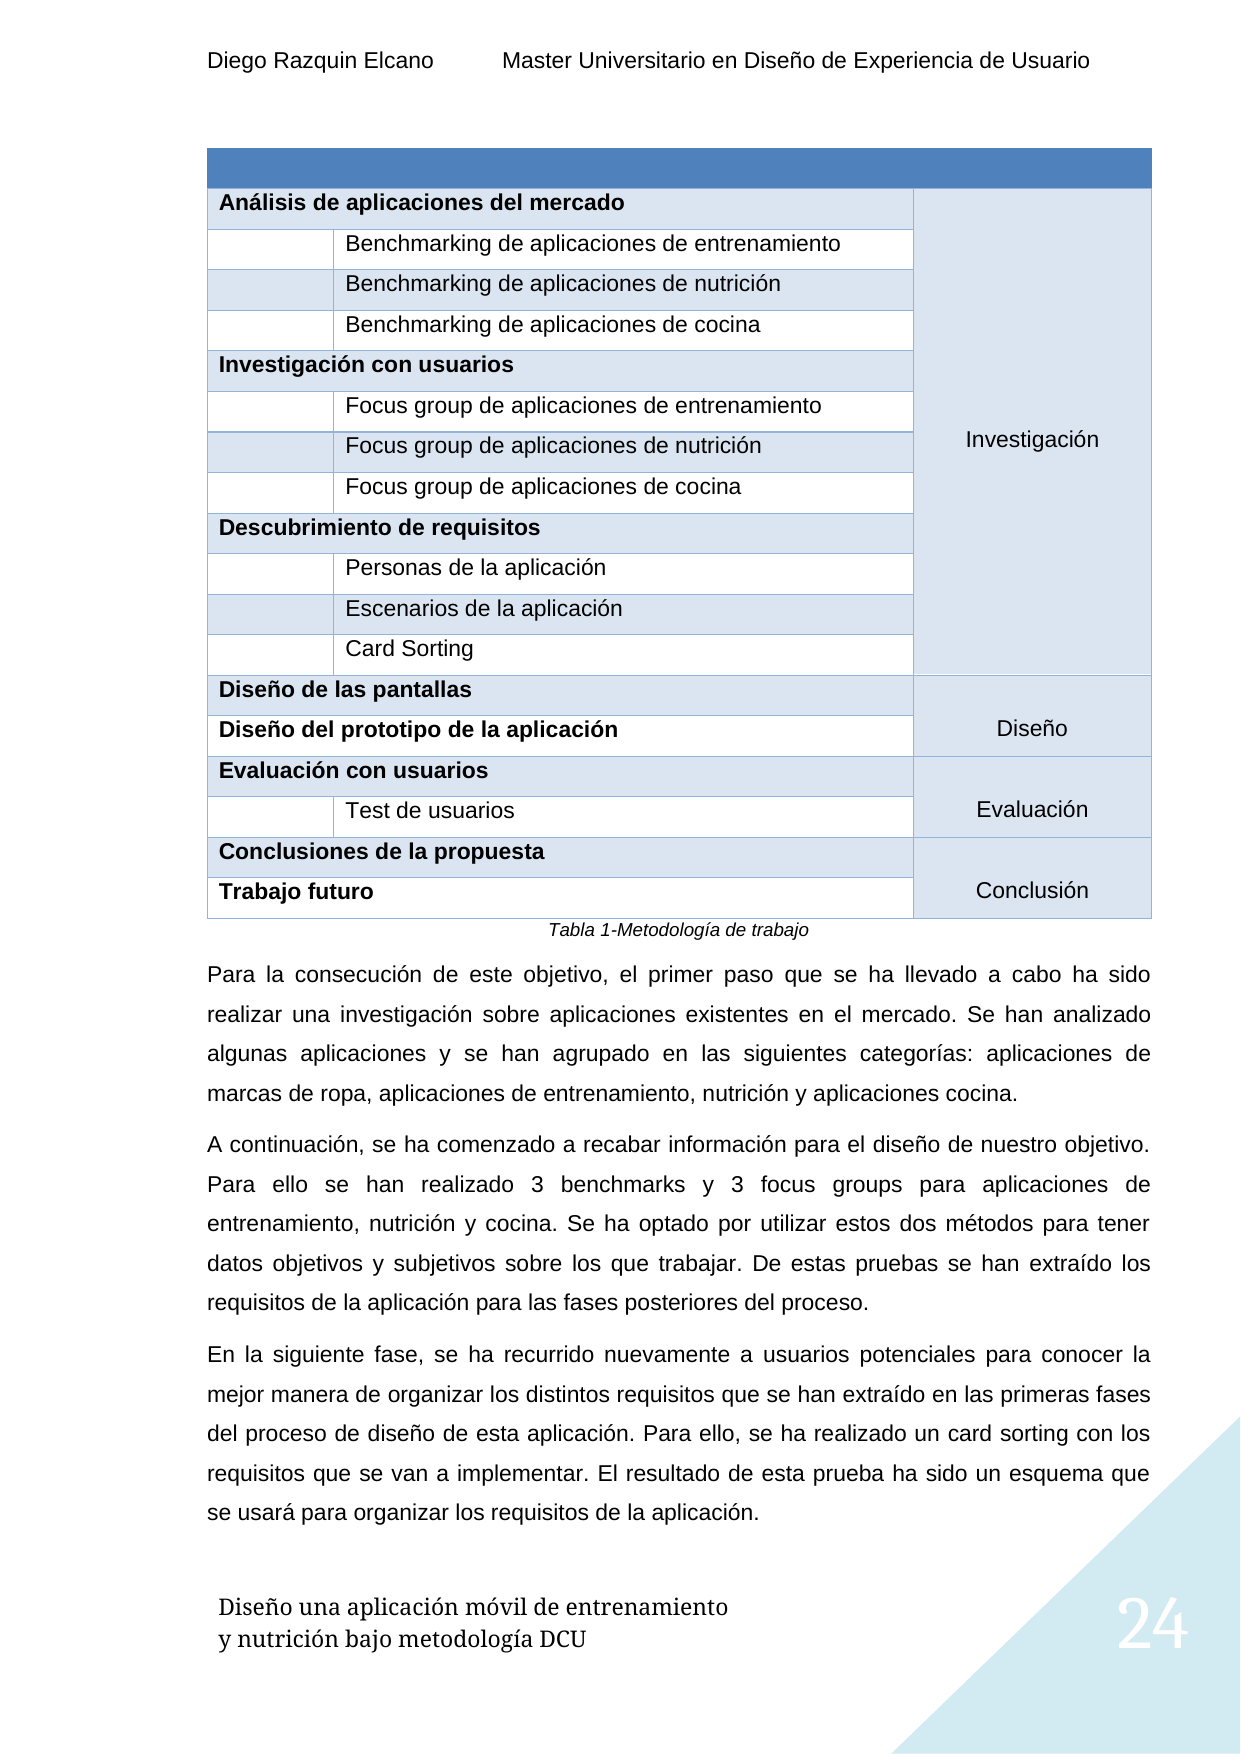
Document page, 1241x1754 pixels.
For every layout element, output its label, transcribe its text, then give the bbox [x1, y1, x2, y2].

text En la siguiente fase, se ha recurrido nuevamente a usuarios potenciales para conocer la mejor manera de organizar los distintos requisitos que se han extraído en las primeras fases del proceso de diseño de esta aplicación. Para ello, se ha realizado un card sorting con los requisitos que se van a implementar. El resultado de esta prueba ha sido un esquema que se usará para organizar los requisitos de la aplicación. [207, 1341, 1152, 1526]
table_cell Evaluación [914, 757, 1151, 837]
table_cell Benchmarking de aplicaciones de nutrición [334, 270, 913, 310]
table_cell Card Sorting [334, 635, 913, 674]
text Tabla 1-Metodología de trabajo [207, 919, 1152, 940]
table_cell [208, 270, 333, 310]
table_cell Trabajo futuro [208, 878, 913, 918]
table_cell [208, 554, 333, 593]
table_cell [208, 595, 333, 634]
table_cell Escenarios de la aplicación [334, 595, 913, 634]
table_cell [208, 473, 333, 512]
table_cell [208, 635, 333, 674]
table_cell Investigación [914, 189, 1151, 674]
table_cell Focus group de aplicaciones de entrenamiento [334, 392, 913, 431]
table_cell Descubrimiento de requisitos [208, 514, 913, 553]
table_cell Análisis de aplicaciones del mercado [208, 189, 913, 229]
table_cell Focus group de aplicaciones de nutrición [334, 433, 913, 472]
table_cell [208, 433, 333, 472]
table_cell Conclusiones de la propuesta [208, 838, 913, 877]
table_cell Conclusión [914, 838, 1151, 918]
table_cell Investigación con usuarios [208, 351, 913, 391]
text A continuación, se ha comenzado a recabar información para el diseño de nuestro objetivo. Para ello se han realizado 3 benchmarks y 3 focus groups para aplicaciones de entrenamiento, nutrición y cocina. Se ha optado por utilizar estos dos métodos para tener datos objetivos y subjetivos sobre los que trabajar. De estas pruebas se han extraído los requisitos de la aplicación para las fases posteriores del proceso. [207, 1131, 1152, 1316]
table_cell [208, 797, 333, 837]
table_cell Diseño [914, 676, 1151, 756]
table_cell Focus group de aplicaciones de cocina [334, 473, 913, 512]
text Para la consecución de este objetivo, el primer paso que se ha llevado a cabo ha sido realizar una investigación sobre aplicaciones existentes en el mercado. Se han analizado algunas aplicaciones y se han agrupado en las siguientes categorías: aplicaciones de marcas de ropa, aplicaciones de entrenamiento, nutrición y aplicaciones cocina. [207, 961, 1152, 1106]
table_cell Diseño de las pantallas [208, 676, 913, 715]
table_header [208, 149, 1151, 188]
table_cell Diseño del prototipo de la aplicación [208, 716, 913, 756]
table_cell [208, 392, 333, 431]
table_cell Benchmarking de aplicaciones de cocina [334, 311, 913, 350]
table_cell Test de usuarios [334, 797, 913, 837]
table_cell Evaluación con usuarios [208, 757, 913, 796]
table_cell [208, 311, 333, 350]
table_cell Personas de la aplicación [334, 554, 913, 593]
table_cell [208, 230, 333, 269]
table_cell Benchmarking de aplicaciones de entrenamiento [334, 230, 913, 269]
